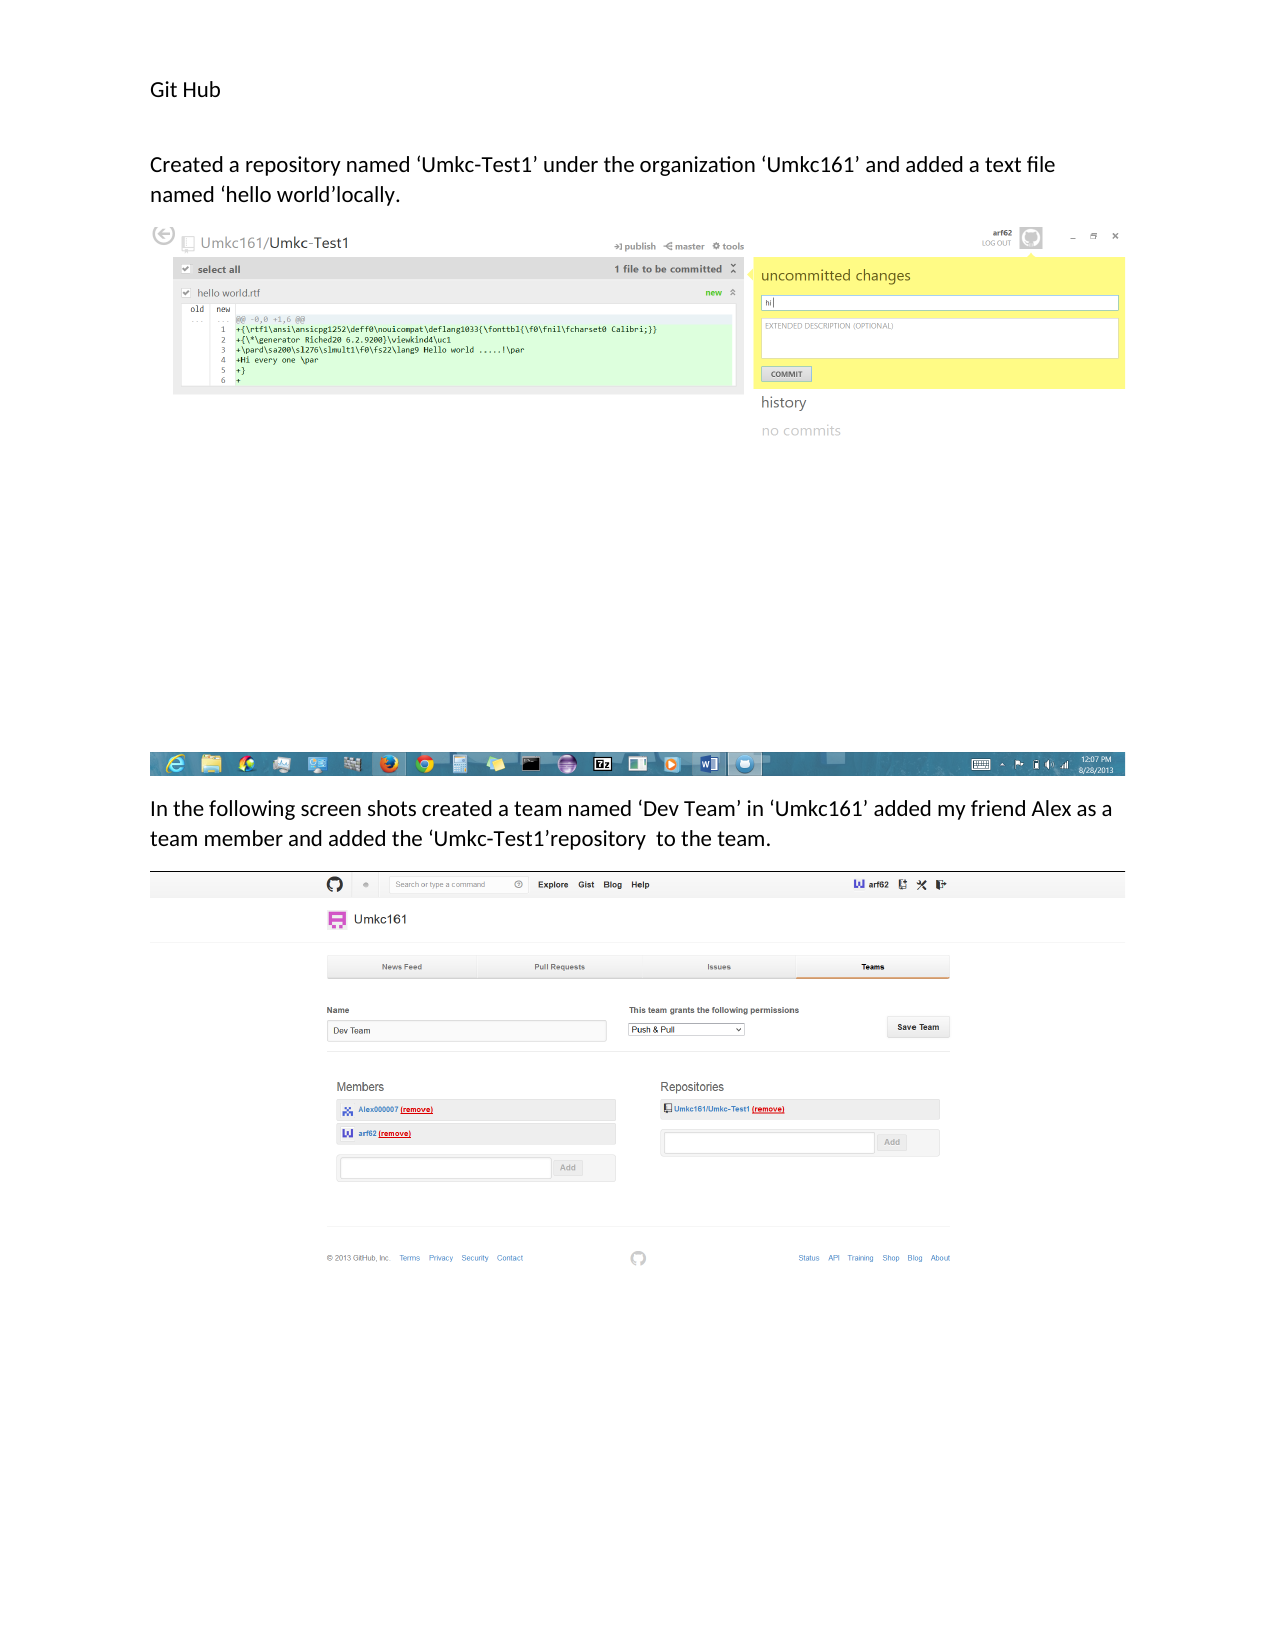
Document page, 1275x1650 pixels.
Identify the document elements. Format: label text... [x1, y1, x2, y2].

picture [150, 227, 1125, 776]
text Created a repository named ‘Umkc-Test1’ under the organization ‘Umkc161’ and added a text file named ‘hello world’locally. [150, 150, 1125, 208]
picture [150, 871, 1125, 1420]
text In the following screen shots created a team named ‘Dev Team’ in ‘Umkc161’ added my friend Alex as a team member and added the ‘Umkc-Test1’repository to the team. [150, 794, 1125, 853]
